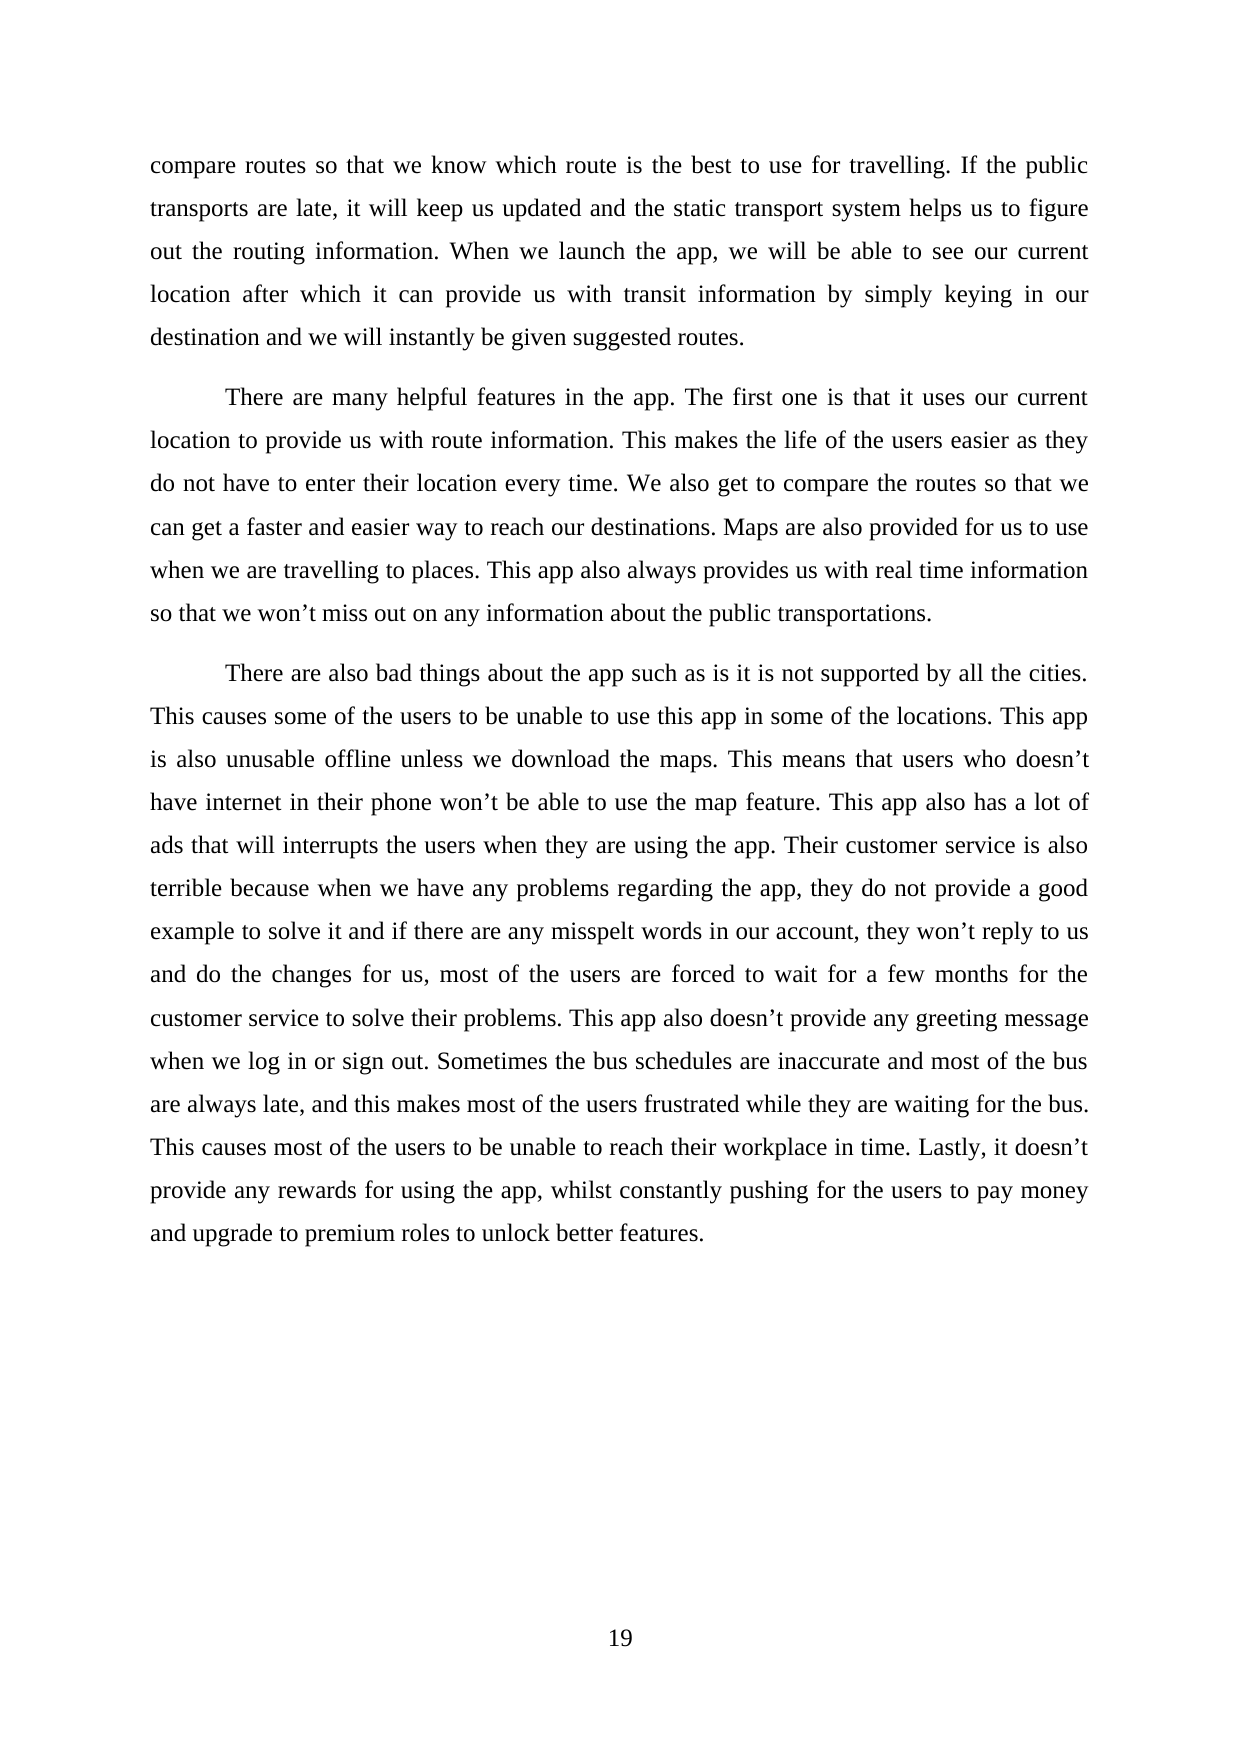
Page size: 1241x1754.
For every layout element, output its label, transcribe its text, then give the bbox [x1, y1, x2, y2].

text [150, 150, 1090, 351]
text There are also bad things about the app such as is it is not supported by all the cities. This causes some of the users to be unable to use this app in some of the locations. This app is also unusable offline unless we download the maps. This means that users who doesn’t have internet in their phone won’t be able to use the map feature. This app also has a lot of ads that will interrupts the users when they are using the app. Their customer service is also terrible because when we have any problems regarding the app, they do not provide a good example to solve it and if there are any misspelt words in our account, they won’t reply to us and do the changes for us, most of the users are forced to wait for a few months for the customer service to solve their problems. This app also doesn’t provide any greeting message when we log in or sign out. Sometimes the bus schedules are inaccurate and most of the bus are always late, and this makes most of the users frustrated while they are waiting for the bus. This causes most of the users to be unable to reach their workplace in time. Lastly, it doesn’t provide any rewards for using the app, whilst constantly pushing for the users to pay money and upgrade to premium roles to unlock better features. [150, 658, 1090, 1247]
text There are many helpful features in the app. The first one is that it uses our current location to provide us with route information. This makes the life of the users easier as they do not have to enter their location every time. We also get to compare the routes so that we can get a faster and easier way to reach our destinations. Maps are also provided for us to use when we are travelling to places. This app also always provides us with real time information so that we won’t miss out on any information about the public transportations. [150, 382, 1090, 627]
